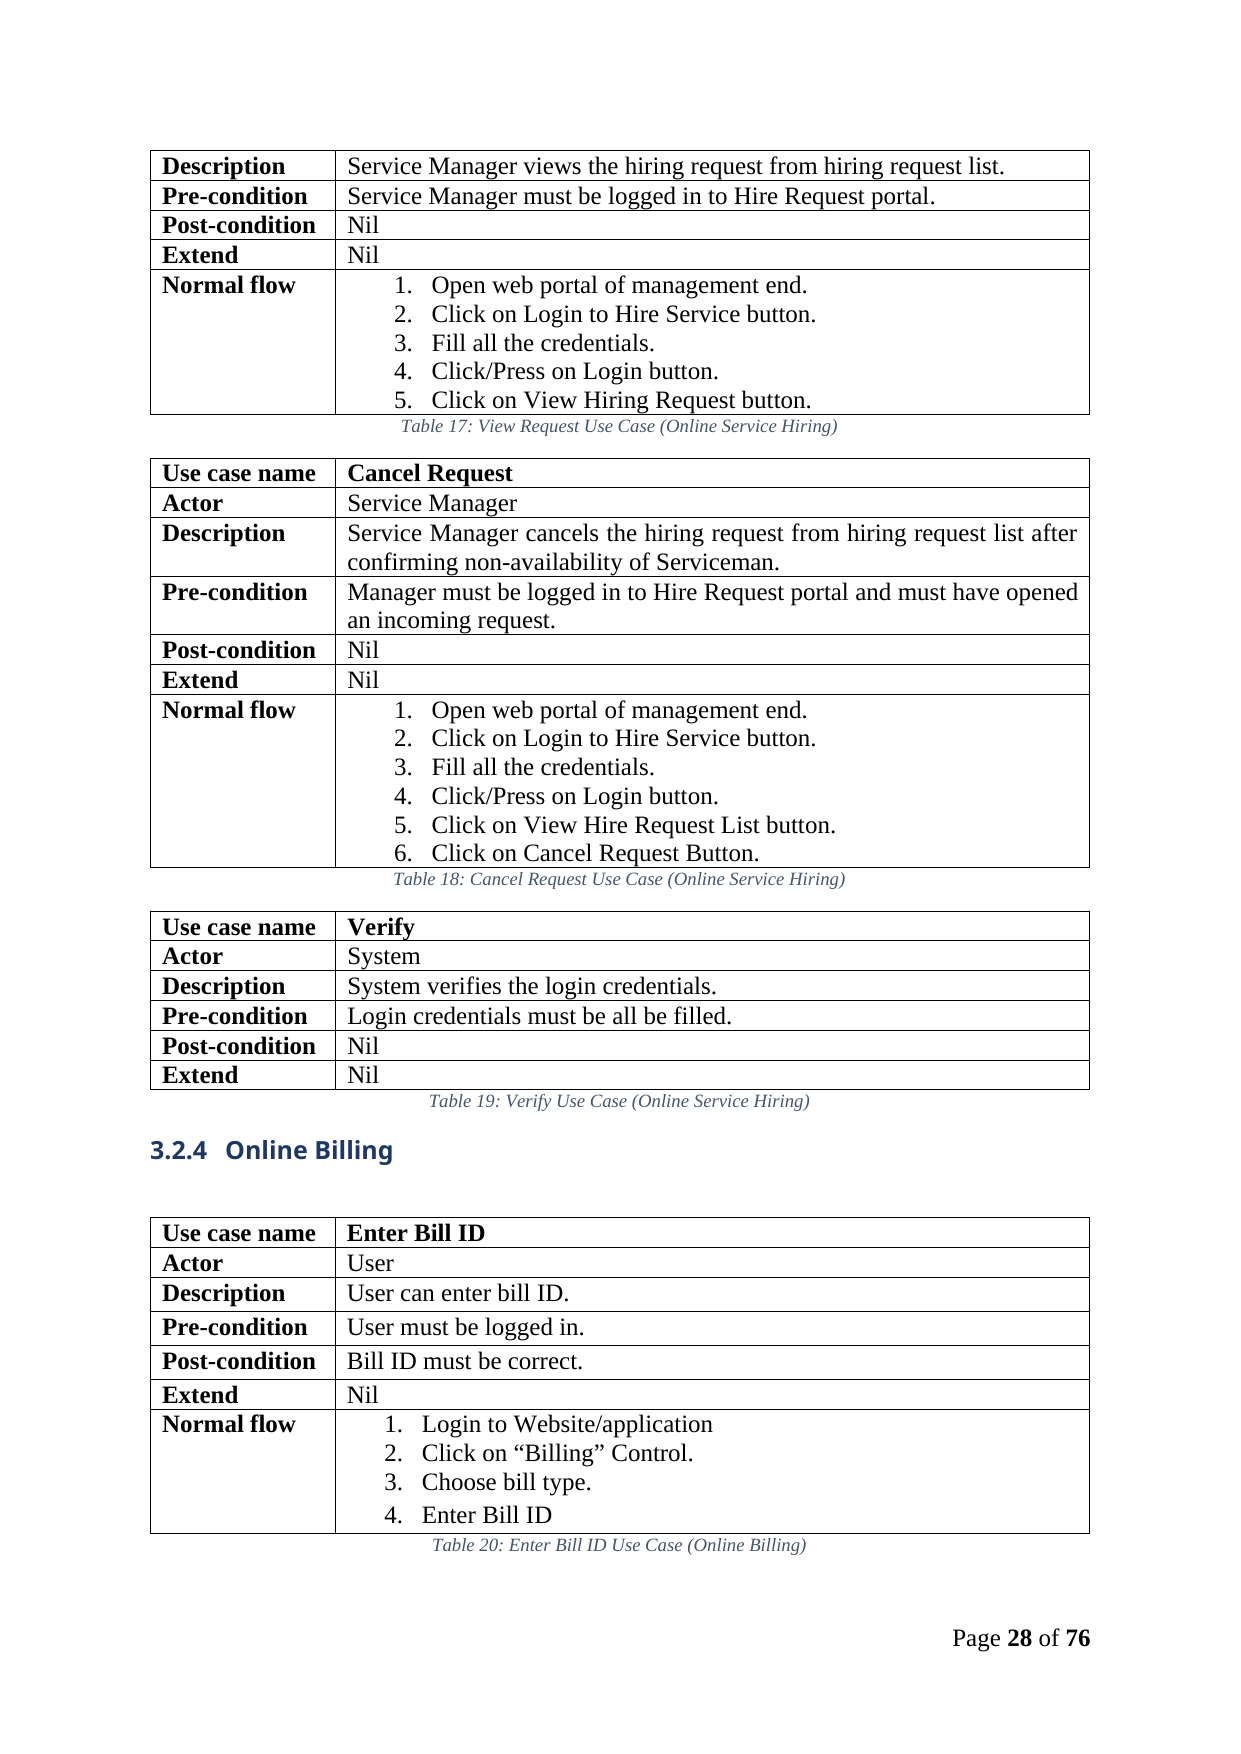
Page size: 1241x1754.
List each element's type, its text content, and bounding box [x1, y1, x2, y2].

table_cell Extend [151, 240, 335, 269]
table_cell Description [151, 1278, 335, 1311]
table_cell Login to Website/application Click on “Billing” Control. Choose bill type. Enter Bill ID [336, 1410, 1089, 1533]
table_cell Normal flow [151, 270, 335, 414]
table_cell Nil [336, 211, 1089, 239]
table_cell Actor [151, 941, 335, 970]
table_cell Actor [151, 1248, 335, 1277]
table_cell Manager must be logged in to Hire Request portal and must have opened an incoming request. [336, 577, 1089, 634]
table_header Use case name [151, 912, 335, 940]
table_cell Service Manager cancels the hiring request from hiring request list after confirming non-availability of Serviceman. [336, 518, 1089, 576]
table_cell Description [151, 151, 335, 180]
table_cell Normal flow [151, 1410, 335, 1533]
table_cell Extend [151, 1380, 335, 1408]
table_cell System [336, 941, 1089, 970]
table_cell Actor [151, 488, 335, 517]
table_header Use case name [151, 1218, 335, 1247]
table_cell Open web portal of management end. Click on Login to Hire Service button. Fill all the credentials. Click/Press on Login button. Click on View Hiring Request button. [336, 270, 1089, 414]
table_cell User must be logged in. [336, 1312, 1089, 1345]
table_cell Description [151, 518, 335, 576]
table_cell Login credentials must be all be filled. [336, 1001, 1089, 1030]
table_cell Post-condition [151, 1031, 335, 1059]
table_cell Bill ID must be correct. [336, 1346, 1089, 1379]
table_cell Post-condition [151, 635, 335, 664]
table_cell Pre-condition [151, 1312, 335, 1345]
table_cell Pre-condition [151, 181, 335, 209]
table_cell Post-condition [151, 211, 335, 239]
table_header Cancel Request [336, 459, 1089, 487]
table_header Verify [336, 912, 1089, 940]
table_cell Post-condition [151, 1346, 335, 1379]
table_header Enter Bill ID [336, 1218, 1089, 1247]
table_cell Service Manager must be logged in to Hire Request portal. [336, 181, 1089, 209]
table_cell Nil [336, 635, 1089, 664]
table_cell Open web portal of management end. Click on Login to Hire Service button. Fill all the credentials. Click/Press on Login button. Click on View Hire Request List button. Click on Cancel Request Button. [336, 695, 1089, 867]
table_cell Nil [336, 665, 1089, 694]
table_cell Nil [336, 1031, 1089, 1059]
table_cell Nil [336, 1380, 1089, 1408]
table_cell User [336, 1248, 1089, 1277]
table_cell Service Manager [336, 488, 1089, 517]
table_cell Pre-condition [151, 1001, 335, 1030]
table_cell Extend [151, 1061, 335, 1089]
table_cell Pre-condition [151, 577, 335, 634]
table_header Use case name [151, 459, 335, 487]
table_cell User can enter bill ID. [336, 1278, 1089, 1311]
table_cell Service Manager views the hiring request from hiring request list. [336, 151, 1089, 180]
table_cell Normal flow [151, 695, 335, 867]
table_cell Extend [151, 665, 335, 694]
table_cell System verifies the login credentials. [336, 971, 1089, 1000]
table_cell Nil [336, 1061, 1089, 1089]
table_cell Nil [336, 240, 1089, 269]
table_cell Description [151, 971, 335, 1000]
subtitle Online Billing [150, 1133, 1090, 1167]
